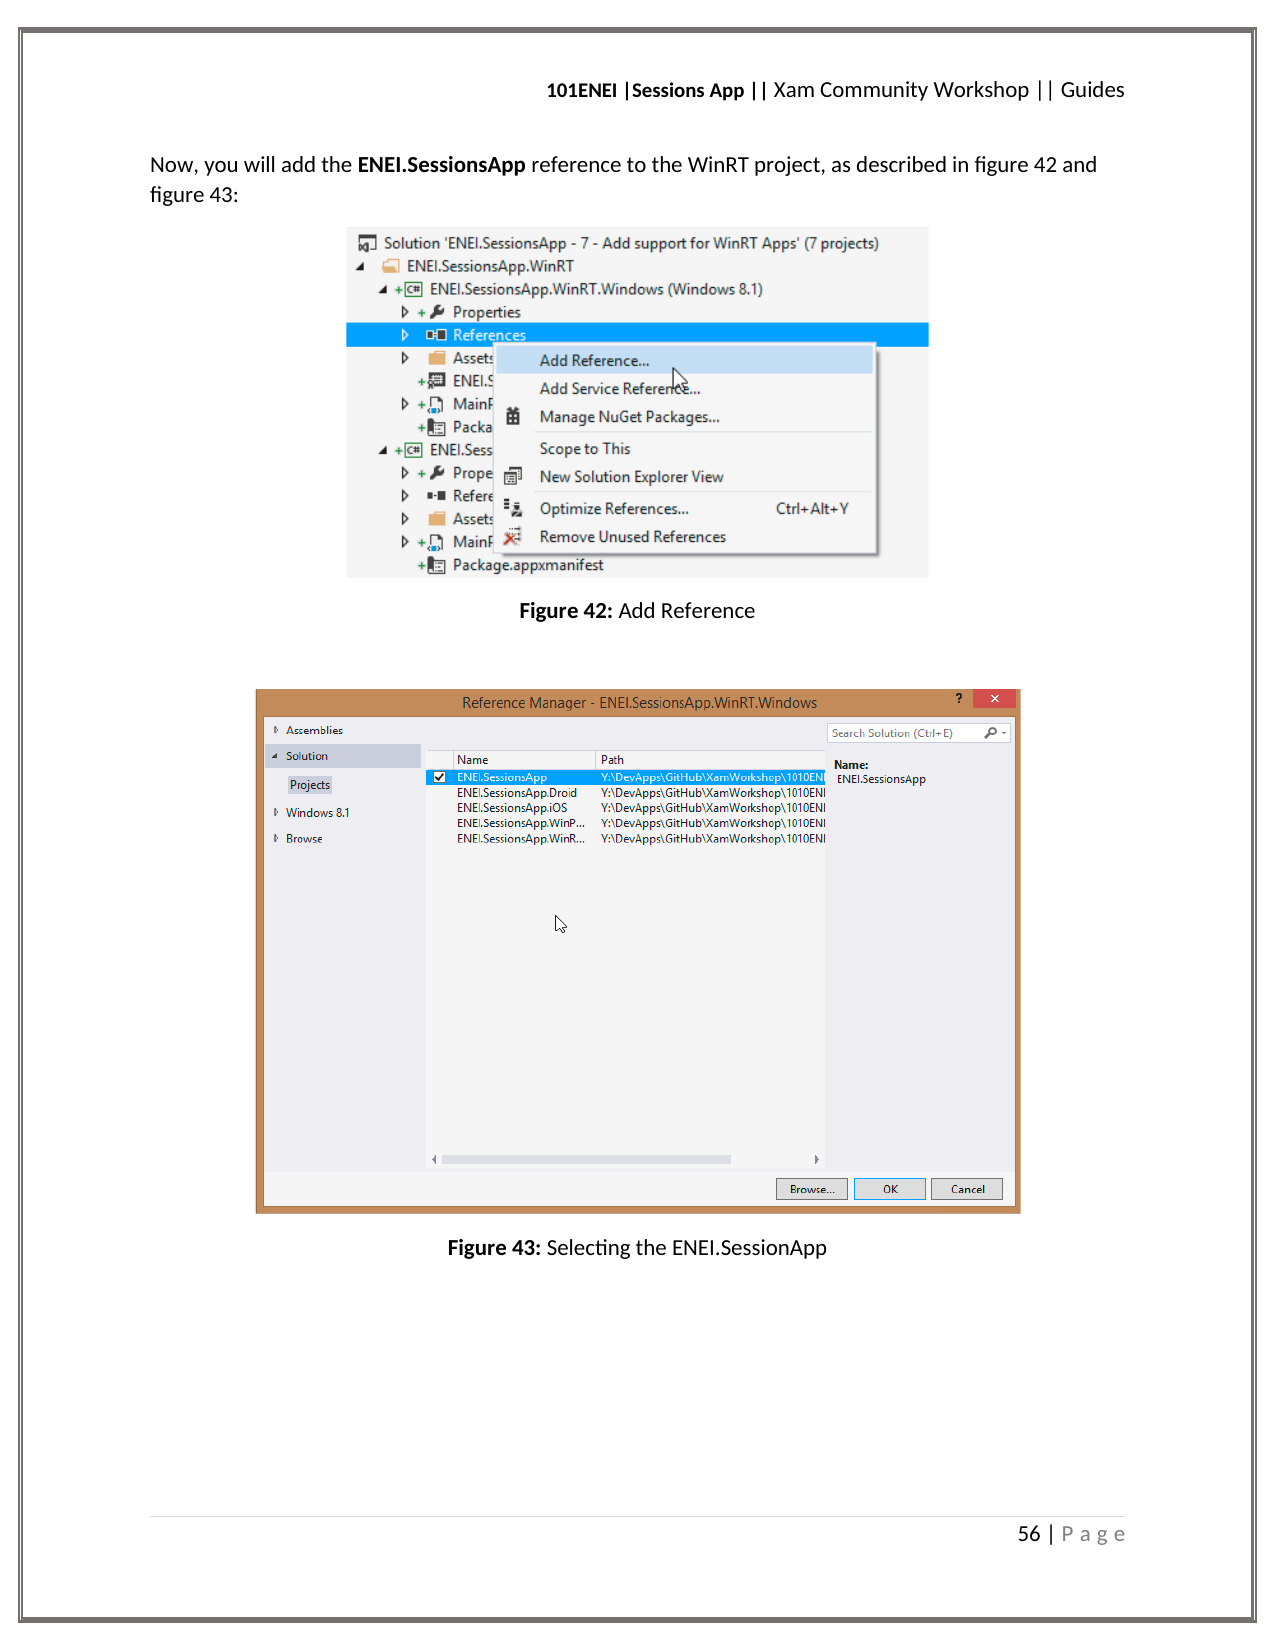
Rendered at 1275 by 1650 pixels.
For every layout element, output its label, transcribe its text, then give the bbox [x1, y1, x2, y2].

picture [346, 227, 929, 578]
text Now, you will add the ENEI.SessionsApp reference to the WinRT project, as described in figure 42 and figure 43: [150, 150, 1125, 209]
text Figure 43: Selecting the ENEI.SessionApp [150, 1233, 1125, 1261]
picture [254, 689, 1021, 1214]
text Figure 42: Add Reference [150, 596, 1125, 624]
